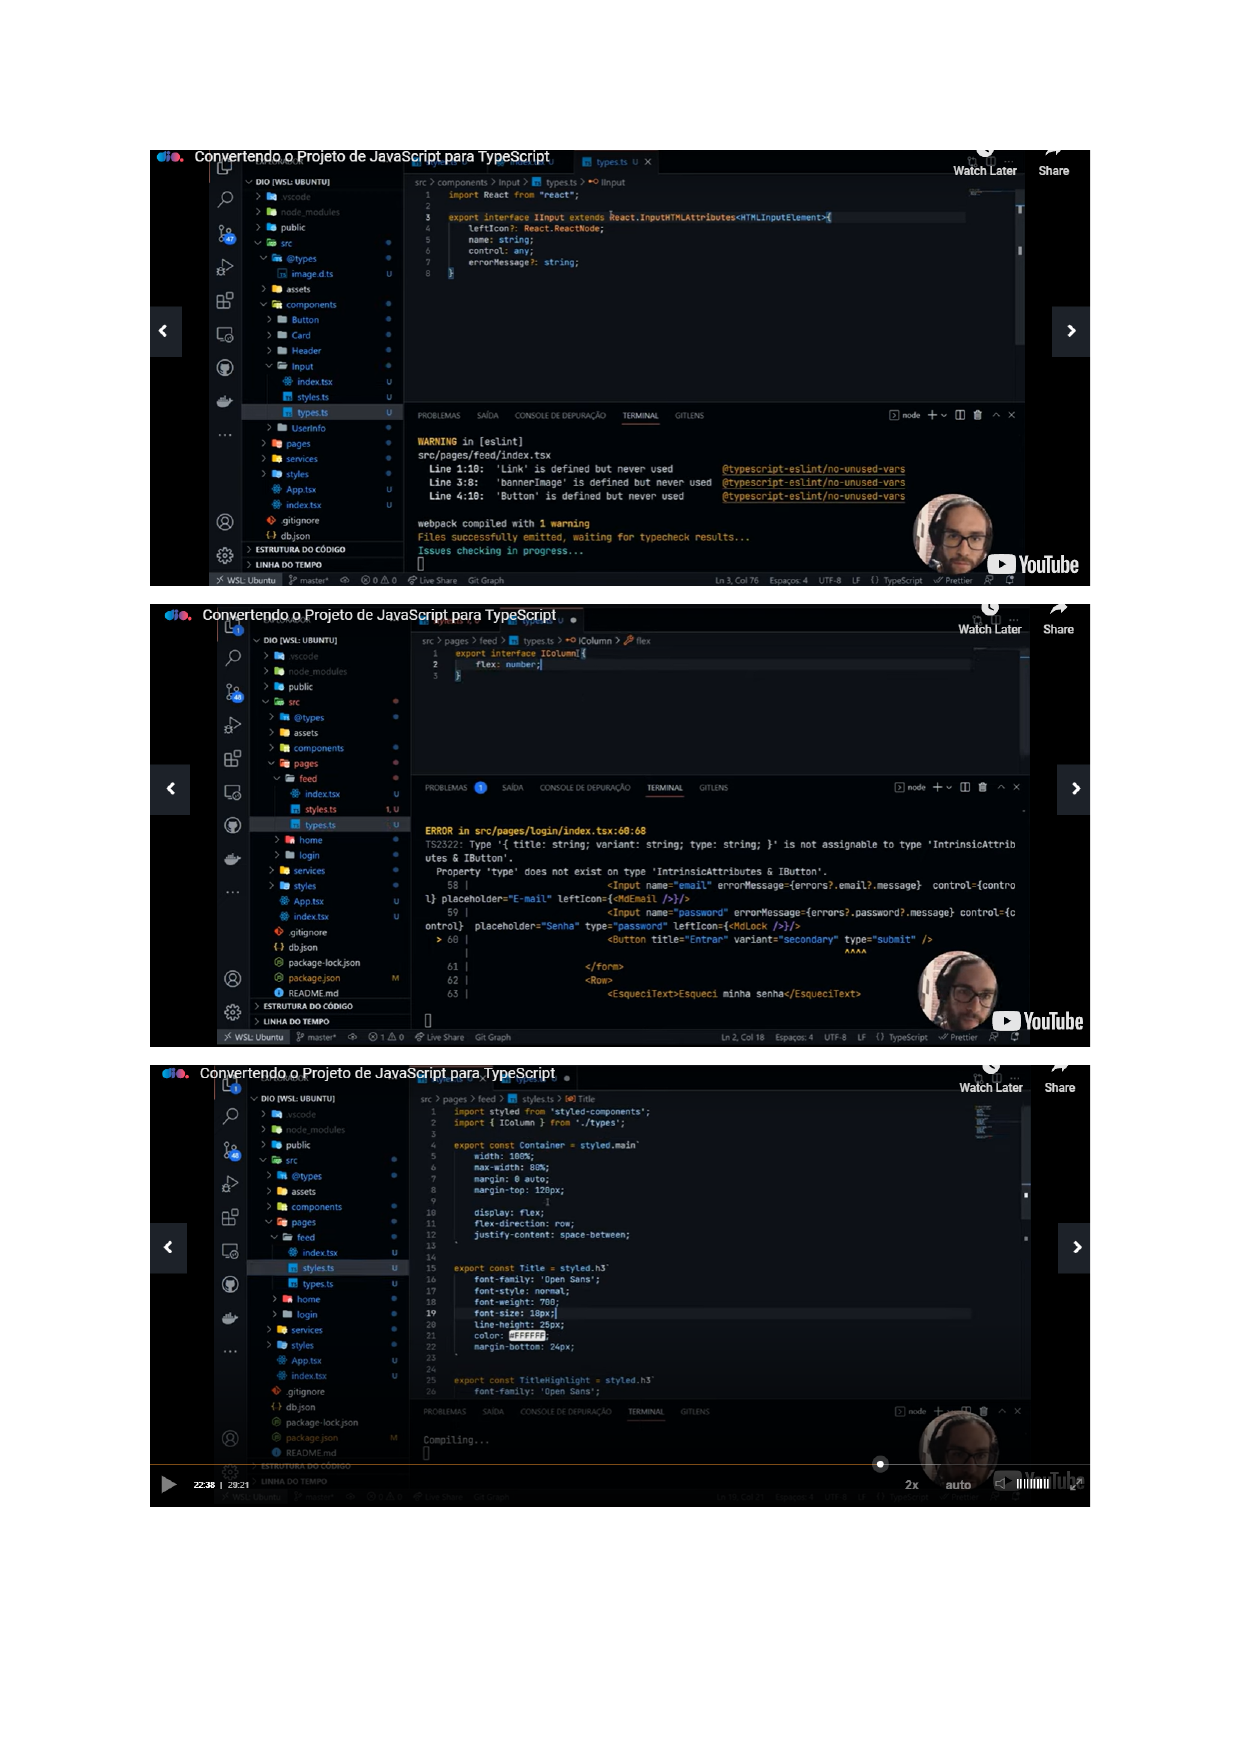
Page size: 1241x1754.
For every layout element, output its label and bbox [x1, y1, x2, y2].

picture [150, 1065, 1091, 1507]
picture [150, 150, 1091, 586]
picture [150, 604, 1091, 1047]
